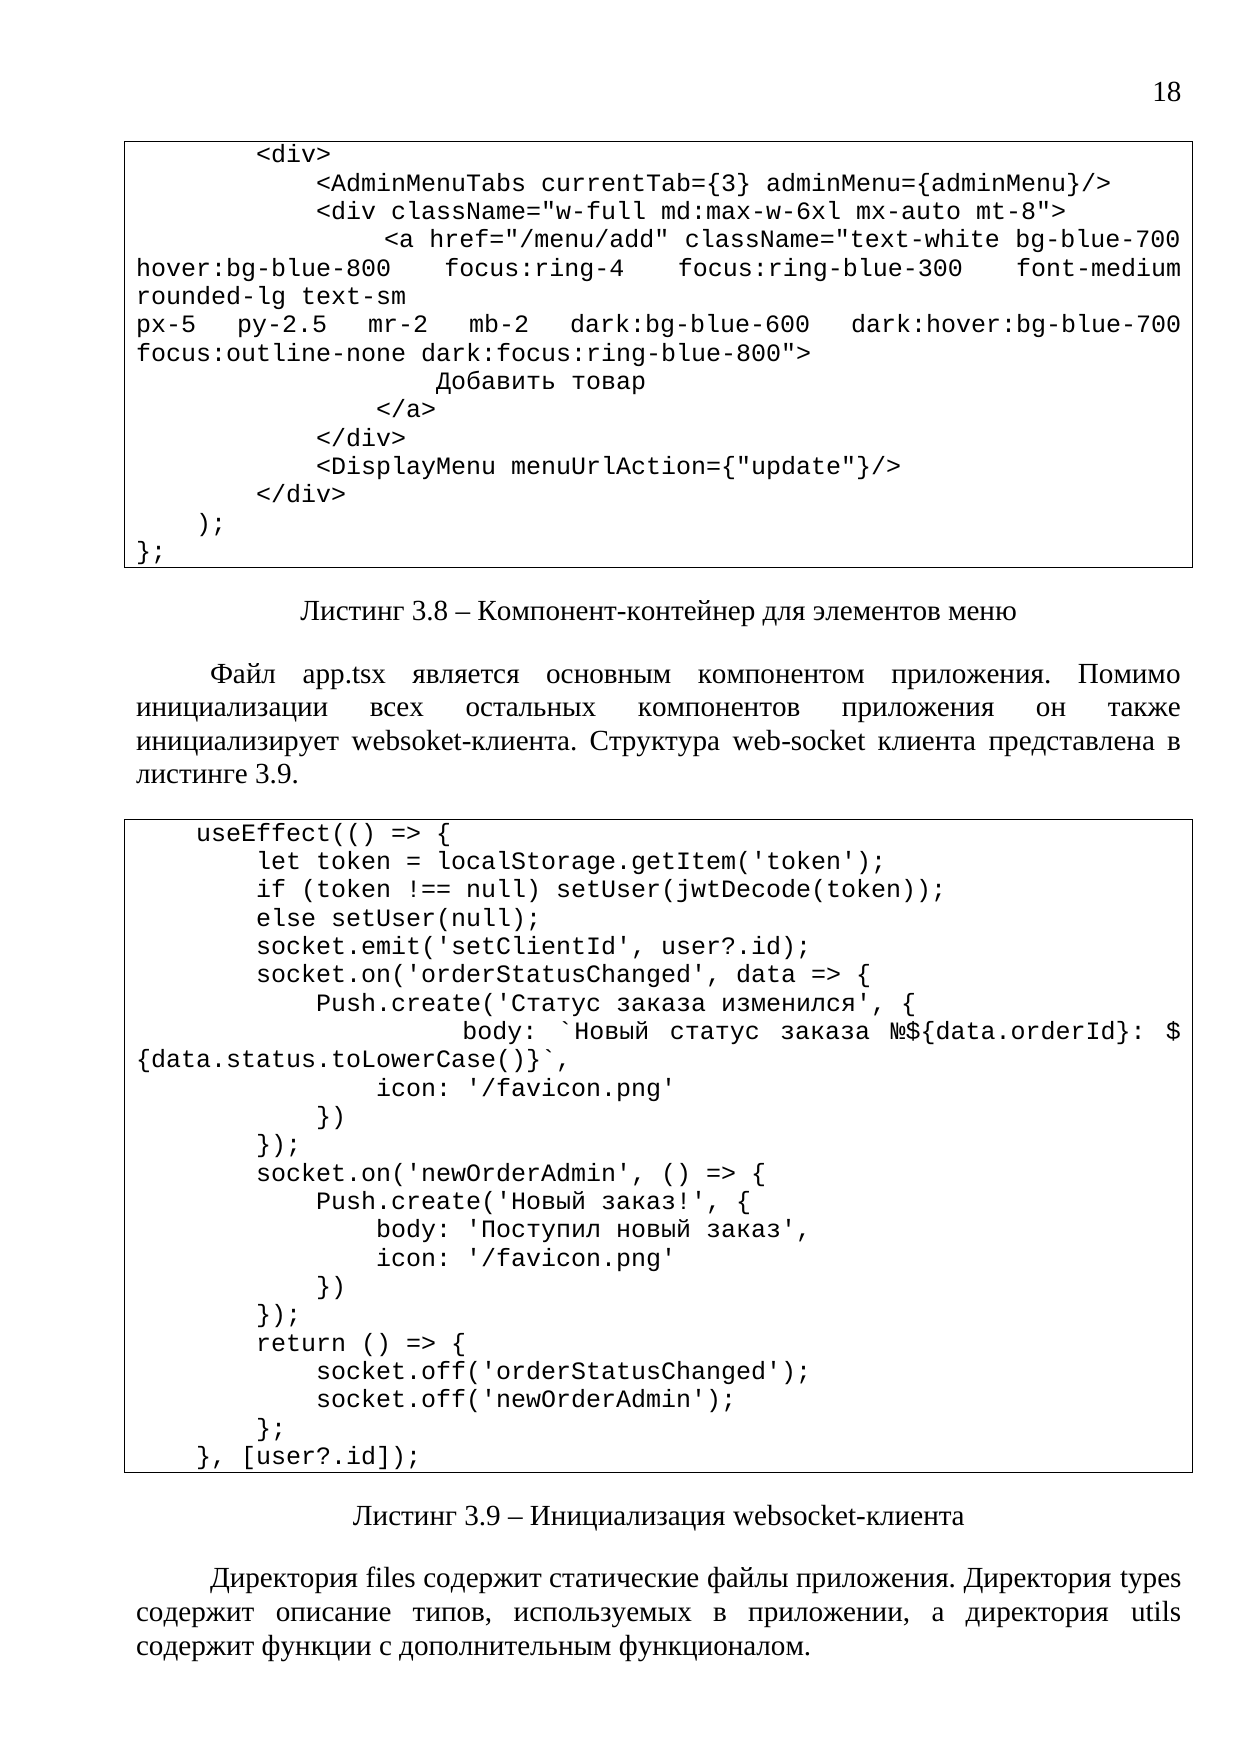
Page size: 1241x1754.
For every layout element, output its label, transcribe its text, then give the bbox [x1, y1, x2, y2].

text Файл app.tsx является основным компонентом приложения. Помимо инициализации всех остальных компонентов приложения он также инициализирует websoket-клиента. Структура web-socket клиента представлена в листинге 3.9. [136, 656, 1181, 790]
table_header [125, 142, 1192, 567]
table_header useEffect(() => { let token = localStorage.getItem('token'); if (token !== null) setUser(jwtDecode(token)); else setUser(null); socket.emit('setClientId', user?.id); socket.on('orderStatusChanged', data => { Push.create('Статус заказа изменился', { body: `Новый статус заказа №${data.orderId}: ${data.status.toLowerCase()}`, icon: '/favicon.png' }) }); socket.on('newOrderAdmin', () => { Push.create('Новый заказ!', { body: 'Поступил новый заказ', icon: '/favicon.png' }) }); return () => { socket.off('orderStatusChanged'); socket.off('newOrderAdmin'); }; }, [user?.id]); [125, 820, 1192, 1472]
text Листинг 3.8 – Компонент-контейнер для элементов меню [136, 593, 1181, 627]
text Директория files содержит статические файлы приложения. Директория types содержит описание типов, используемых в приложении, а директория utils содержит функции с дополнительным функционалом. [136, 1561, 1181, 1661]
text Листинг 3.9 – Инициализация websocket-клиента [136, 1498, 1181, 1531]
